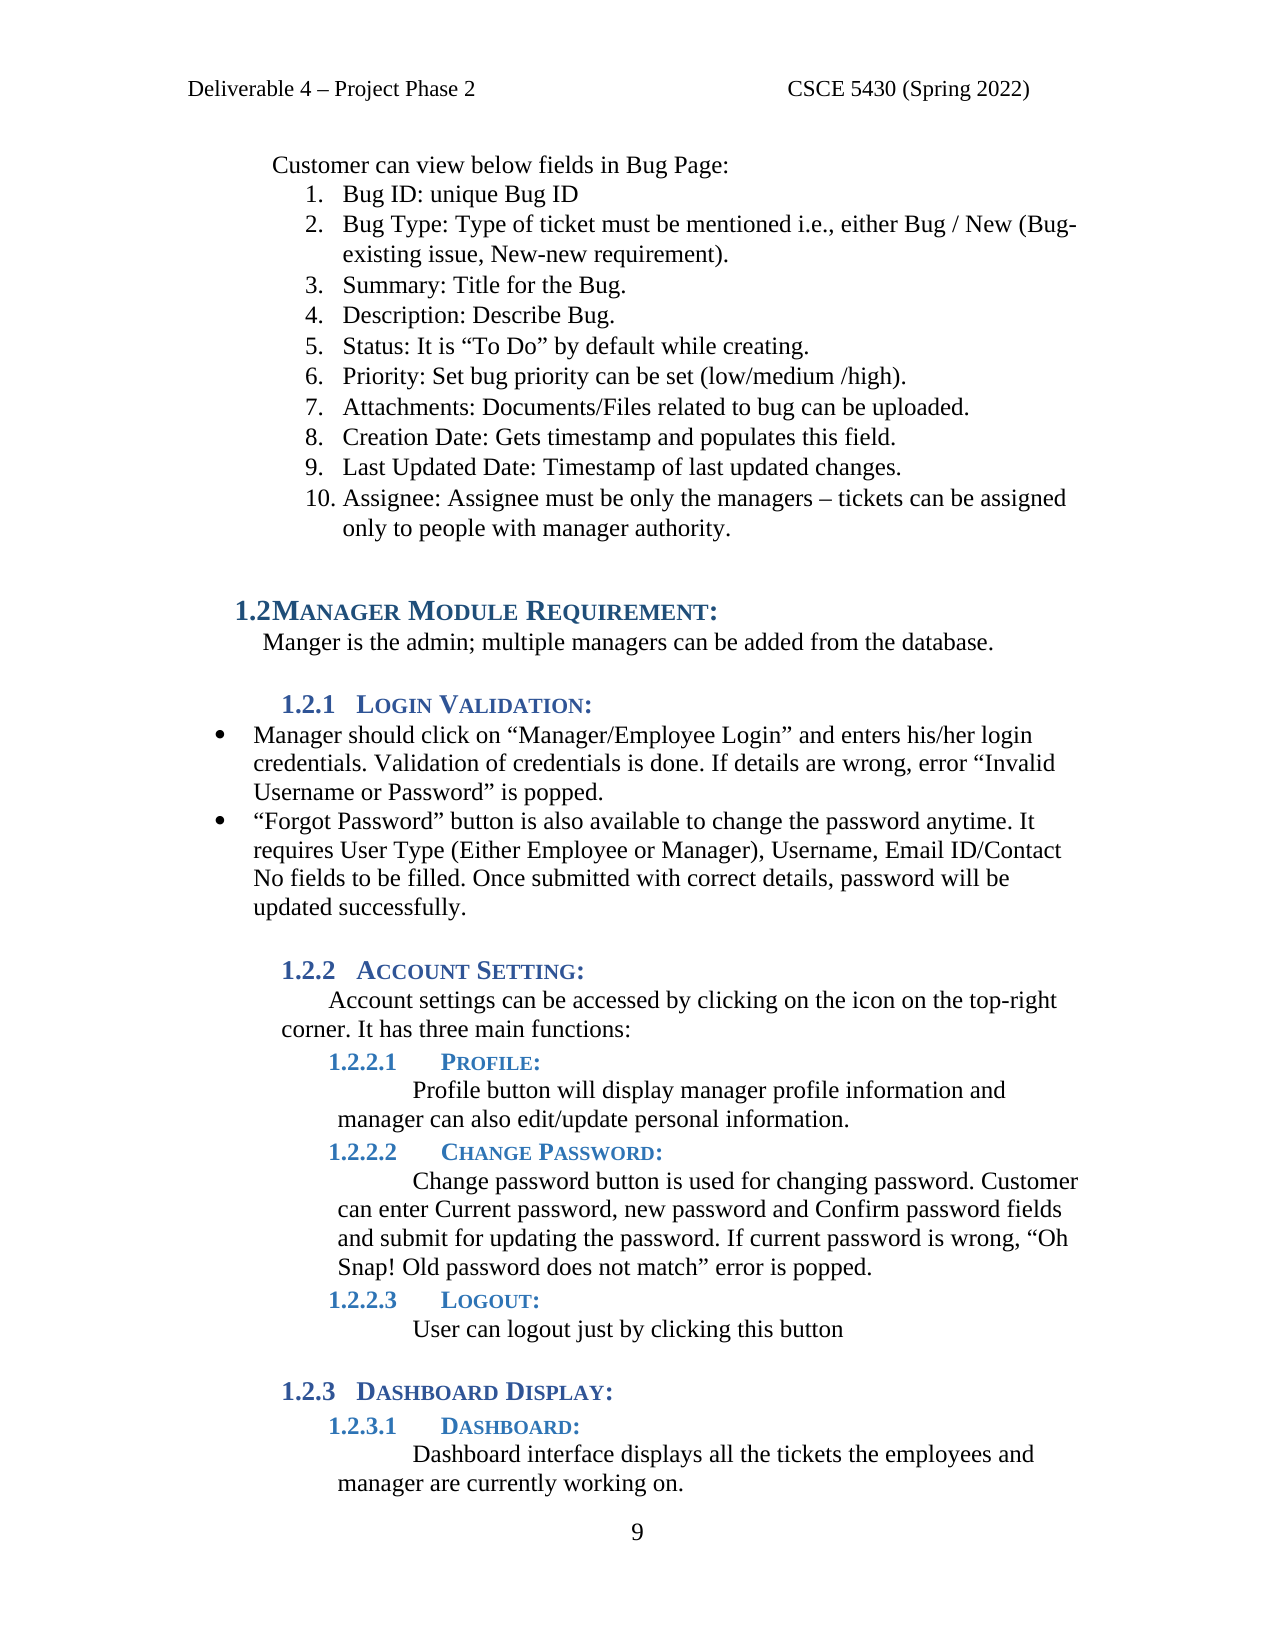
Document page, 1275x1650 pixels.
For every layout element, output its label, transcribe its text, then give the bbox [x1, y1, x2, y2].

text Account settings can be accessed by clicking on the icon on the top-right corner. It has three main functions: [281, 985, 1087, 1042]
subtitle Login Validation: [281, 688, 1087, 720]
subtitle Logout: [328, 1285, 1087, 1314]
subtitle Profile: [328, 1047, 1087, 1075]
list Attachments: Documents/Files related to bug can be uploaded. [305, 392, 1087, 420]
subtitle Account Setting: [281, 954, 1087, 985]
list Bug Type: Type of ticket must be mentioned i.e., either Bug / New (Bug-existing issue, New-new requirement). [305, 209, 1087, 268]
text Dashboard interface displays all the tickets the employees and manager are currently working on. [337, 1439, 1087, 1497]
list Bug ID: unique Bug ID [305, 179, 1087, 207]
list Manager should click on “Manager/Employee Login” and enters his/her login credentials. Validation of credentials is done. If details are wrong, error “Invalid Username or Password” is popped. [216, 720, 1087, 806]
subtitle Manager Module Requirement: [234, 593, 1087, 627]
text Customer can view below fields in Bug Page: [197, 150, 1087, 179]
list User can logout just by clicking this button [375, 1314, 1087, 1342]
subtitle Dashboard: [328, 1411, 1087, 1439]
list Assignee: Assignee must be only the managers – tickets can be assigned only to people with manager authority. [305, 483, 1087, 542]
list Summary: Title for the Bug. [305, 270, 1087, 299]
list Last Updated Date: Timestamp of last updated changes. [305, 452, 1087, 481]
subtitle Change Password: [328, 1137, 1087, 1166]
list “Forgot Password” button is also available to change the password anytime. It requires User Type (Either Employee or Manager), Username, Email ID/Contact No fields to be filled. Once submitted with correct details, password will be updated successfully. [216, 806, 1087, 921]
text Manger is the admin; multiple managers can be added from the database. [187, 627, 1087, 656]
list Profile button will display manager profile information and manager can also edit/update personal information. [337, 1075, 1087, 1133]
subtitle Dashboard Display: [281, 1375, 1087, 1407]
list Description: Describe Bug. [305, 300, 1087, 329]
list Status: It is “To Do” by default while creating. [305, 331, 1087, 359]
list Change password button is used for changing password. Customer can enter Current password, new password and Confirm password fields and submit for updating the password. If current password is wrong, “Oh Snap! Old password does not match” error is popped. [337, 1166, 1087, 1281]
list Creation Date: Gets timestamp and populates this field. [305, 422, 1087, 451]
list Priority: Set bug priority can be set (low/medium /high). [305, 361, 1087, 390]
